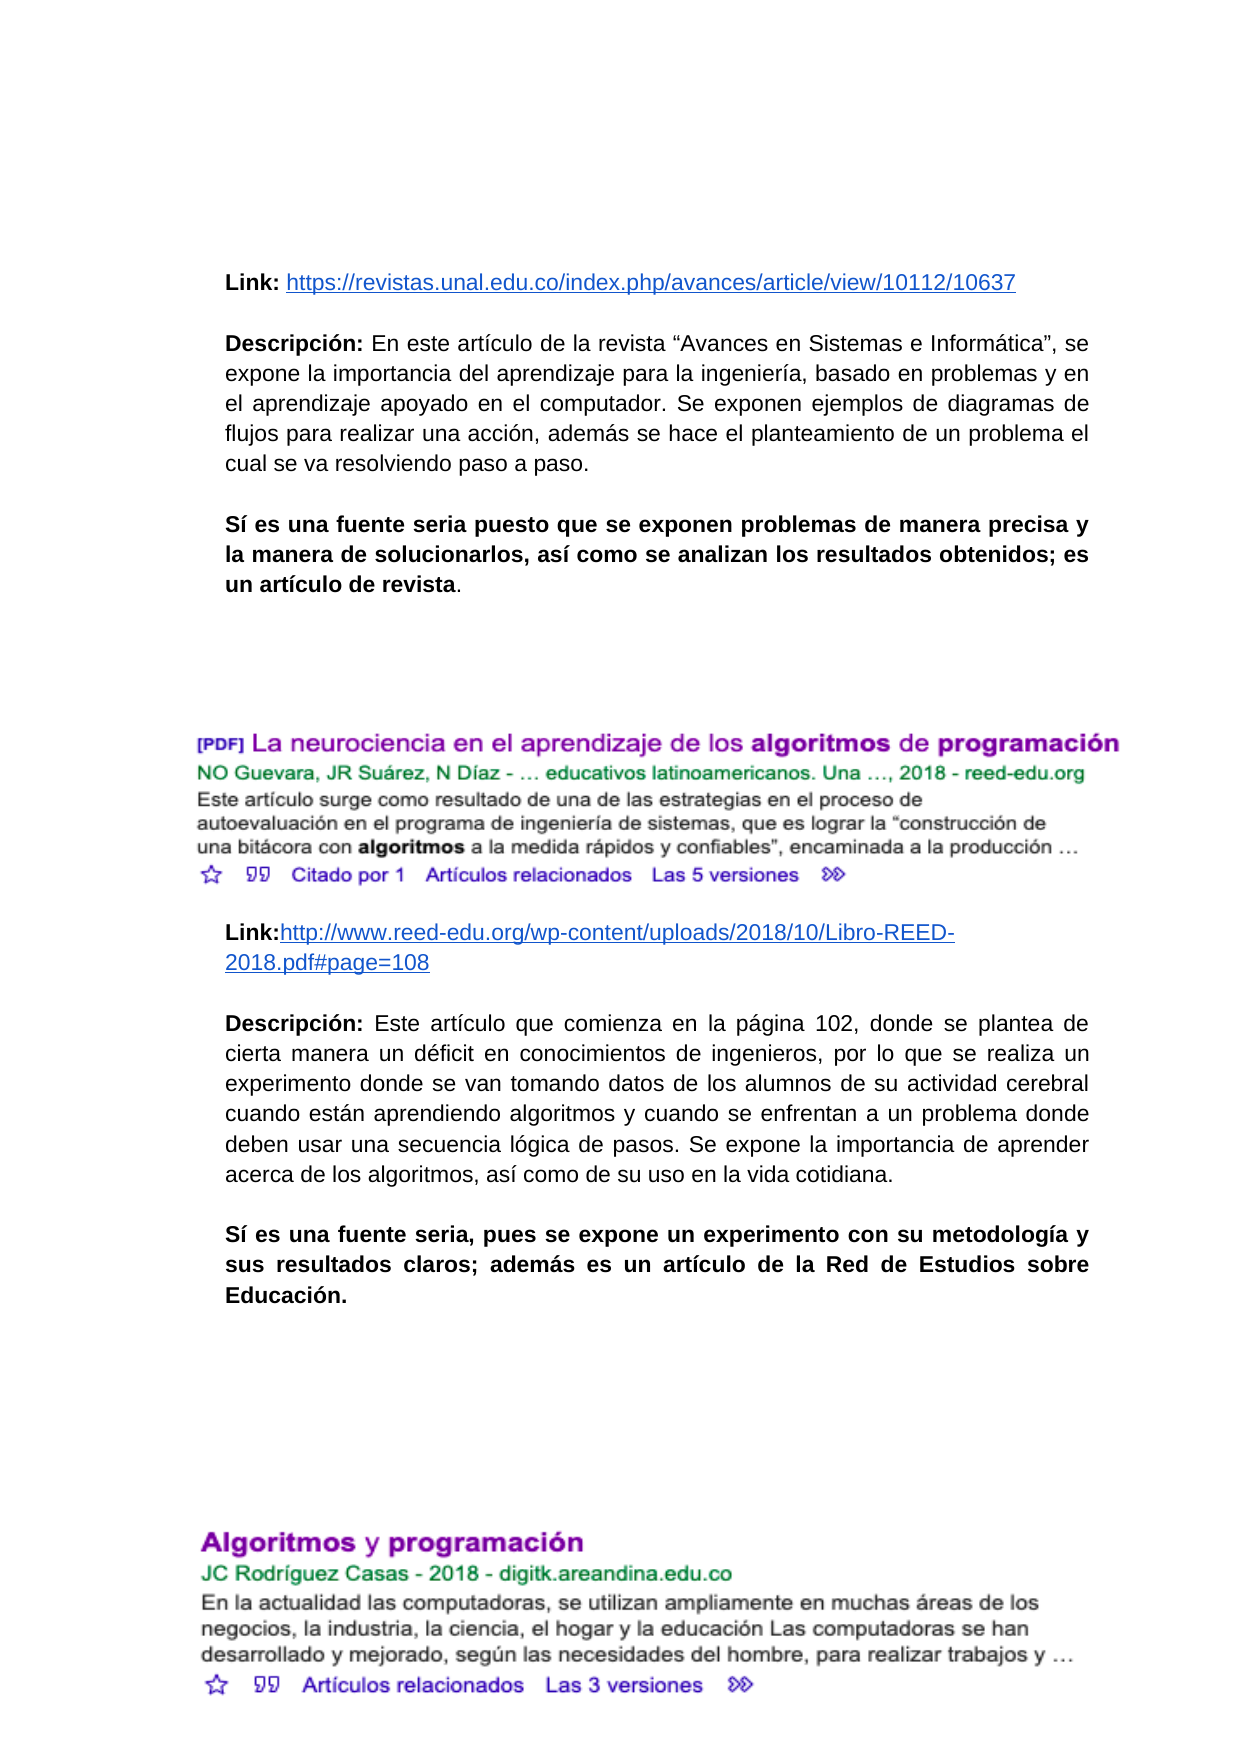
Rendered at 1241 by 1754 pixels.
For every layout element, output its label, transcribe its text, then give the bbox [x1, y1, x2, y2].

text Sí es una fuente seria puesto que se exponen problemas de manera precisa y la manera de solucionarlos, así como se analizan los resultados obtenidos; es un artículo de revista. [225, 511, 1090, 597]
text Descripción: Este artículo que comienza en la página 102, donde se plantea de cierta manera un déficit en conocimientos de ingenieros, por lo que se realiza un experimento donde se van tomando datos de los alumnos de su actividad cerebral cuando están aprendiendo algoritmos y cuando se enfrentan a un problema donde deben usar una secuencia lógica de pasos. Se expone la importancia de aprender acerca de los algoritmos, así como de su uso en la vida cotidiana. [225, 1010, 1090, 1187]
picture [155, 709, 1164, 912]
text Descripción: En este artículo de la revista “Avances en Sistemas e Informática”, se expone la importancia del aprendizaje para la ingeniería, basado en problemas y en el aprendizaje apoyado en el computador. Se exponen ejemplos de diagramas de flujos para realizar una acción, además se hace el planteamiento de un problema el cual se va resolviendo paso a paso. [225, 329, 1090, 477]
picture [168, 1502, 1152, 1715]
text Link: https://revistas.unal.edu.co/index.php/avances/article/view/10112/10637 [225, 269, 1090, 295]
text Sí es una fuente seria, pues se expone un experimento con su metodología y sus resultados claros; además es un artículo de la Red de Estudios sobre Educación. [225, 1221, 1090, 1308]
text Link:http://www.reed-edu.org/wp-content/uploads/2018/10/Libro-REED-2018.pdf#page=108 [225, 912, 1090, 976]
